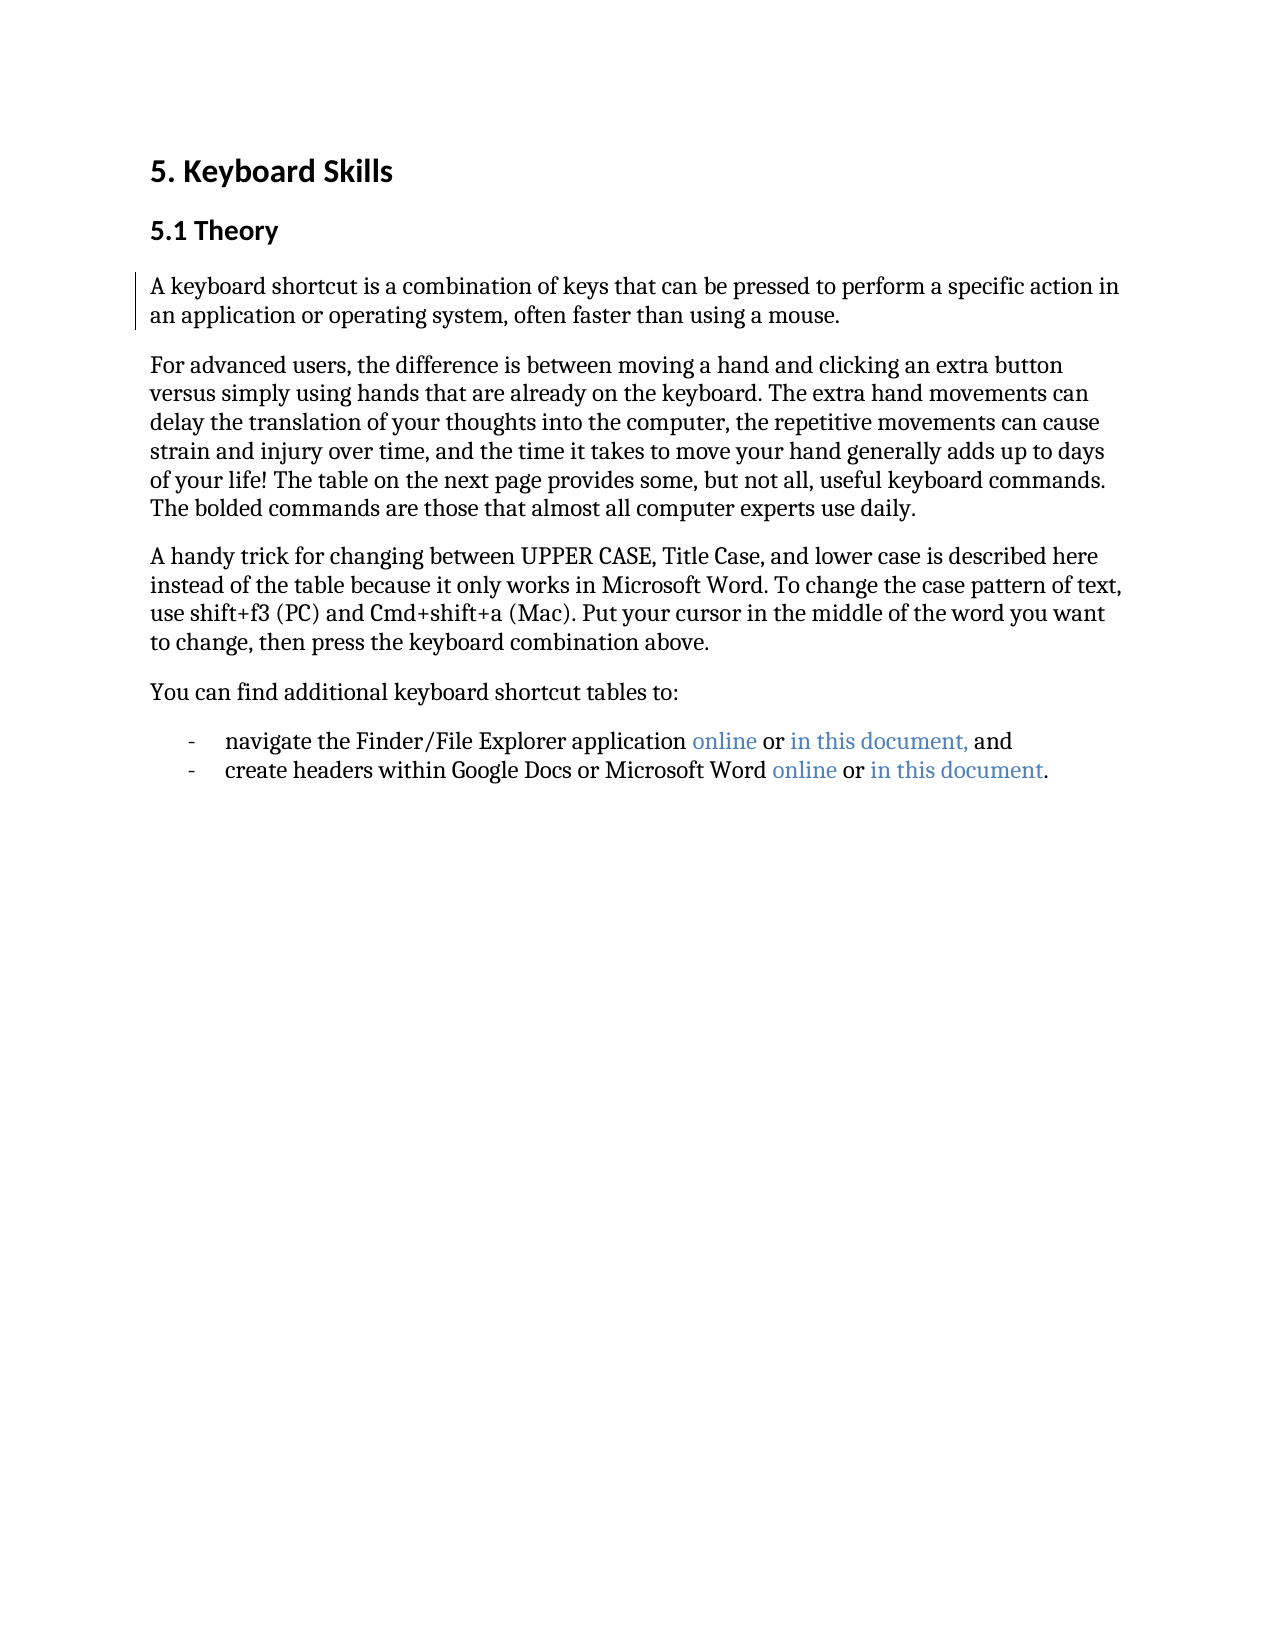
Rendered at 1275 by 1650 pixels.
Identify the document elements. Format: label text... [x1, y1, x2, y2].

list navigate the Finder/File Explorer application online or in this document, and [187, 727, 1125, 756]
text A keyboard shortcut is a combination of keys that can be pressed to perform a specific action in an application or operating system, often faster than using a mouse. [150, 272, 1125, 330]
text For advanced users, the difference is between moving a hand and clicking an extra button versus simply using hands that are already on the keyboard. The extra hand movements can delay the translation of your thoughts into the computer, the repetitive movements can cause strain and injury over time, and the time it takes to move your hand generally adds up to days of your life! The table on the next page provides some, but not all, useful keyboard commands. The bolded commands are those that almost all computer experts use daily. [150, 351, 1125, 523]
text You can find additional keyboard shortcut tables to: [150, 678, 1125, 706]
text A handy trick for changing between UPPER CASE, Title Case, and lower case is described here instead of the table because it only works in Microsoft Word. To change the case pattern of text, use shift+f3 (PC) and Cmd+shift+a (Mac). Put your cursor in the middle of the word you want to change, then press the keyboard combination above. [150, 542, 1125, 657]
subtitle 5. Keyboard Skills [150, 150, 1125, 191]
subtitle 5.1 Theory [150, 212, 1125, 247]
list create headers within Google Docs or Microsoft Word online or in this document. [187, 756, 1125, 785]
